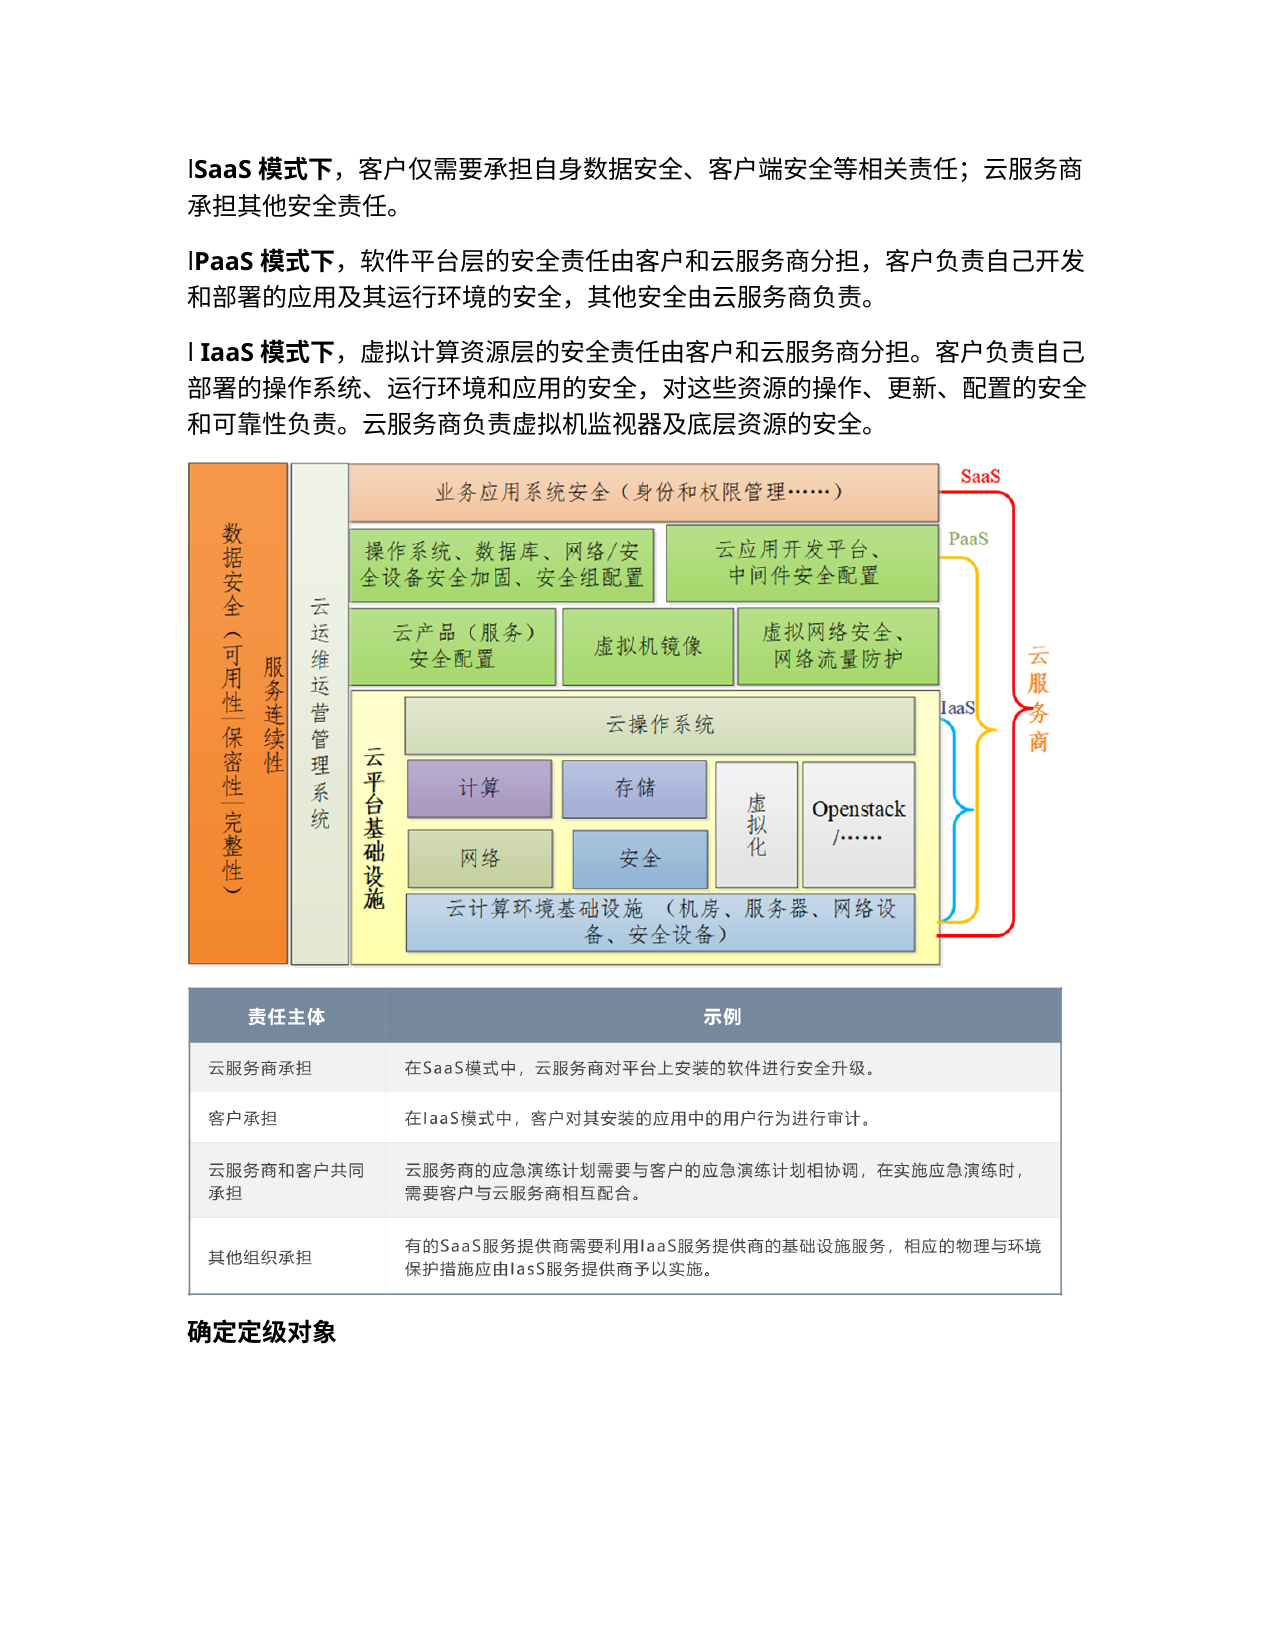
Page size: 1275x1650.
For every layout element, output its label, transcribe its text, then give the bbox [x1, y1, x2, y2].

picture [187, 986, 1063, 1296]
text l IaaS 模式下，虚拟计算资源层的安全责任由客户和云服务商分担。客户负责自己部署的操作系统、运行环境和应用的安全，对这些资源的操作、更新、配置的安全和可靠性负责。云服务商负责虚拟机监视器及底层资源的安全。 [187, 332, 1087, 441]
text 确定定级对象 [187, 1315, 1087, 1349]
text lPaaS 模式下，软件平台层的安全责任由客户和云服务商分担，客户负责自己开发和部署的应用及其运行环境的安全，其他安全由云服务商负责。 [187, 241, 1087, 314]
picture [187, 460, 1063, 968]
text lSaaS 模式下，客户仅需要承担自身数据安全、客户端安全等相关责任；云服务商承担其他安全责任。 [187, 150, 1087, 222]
